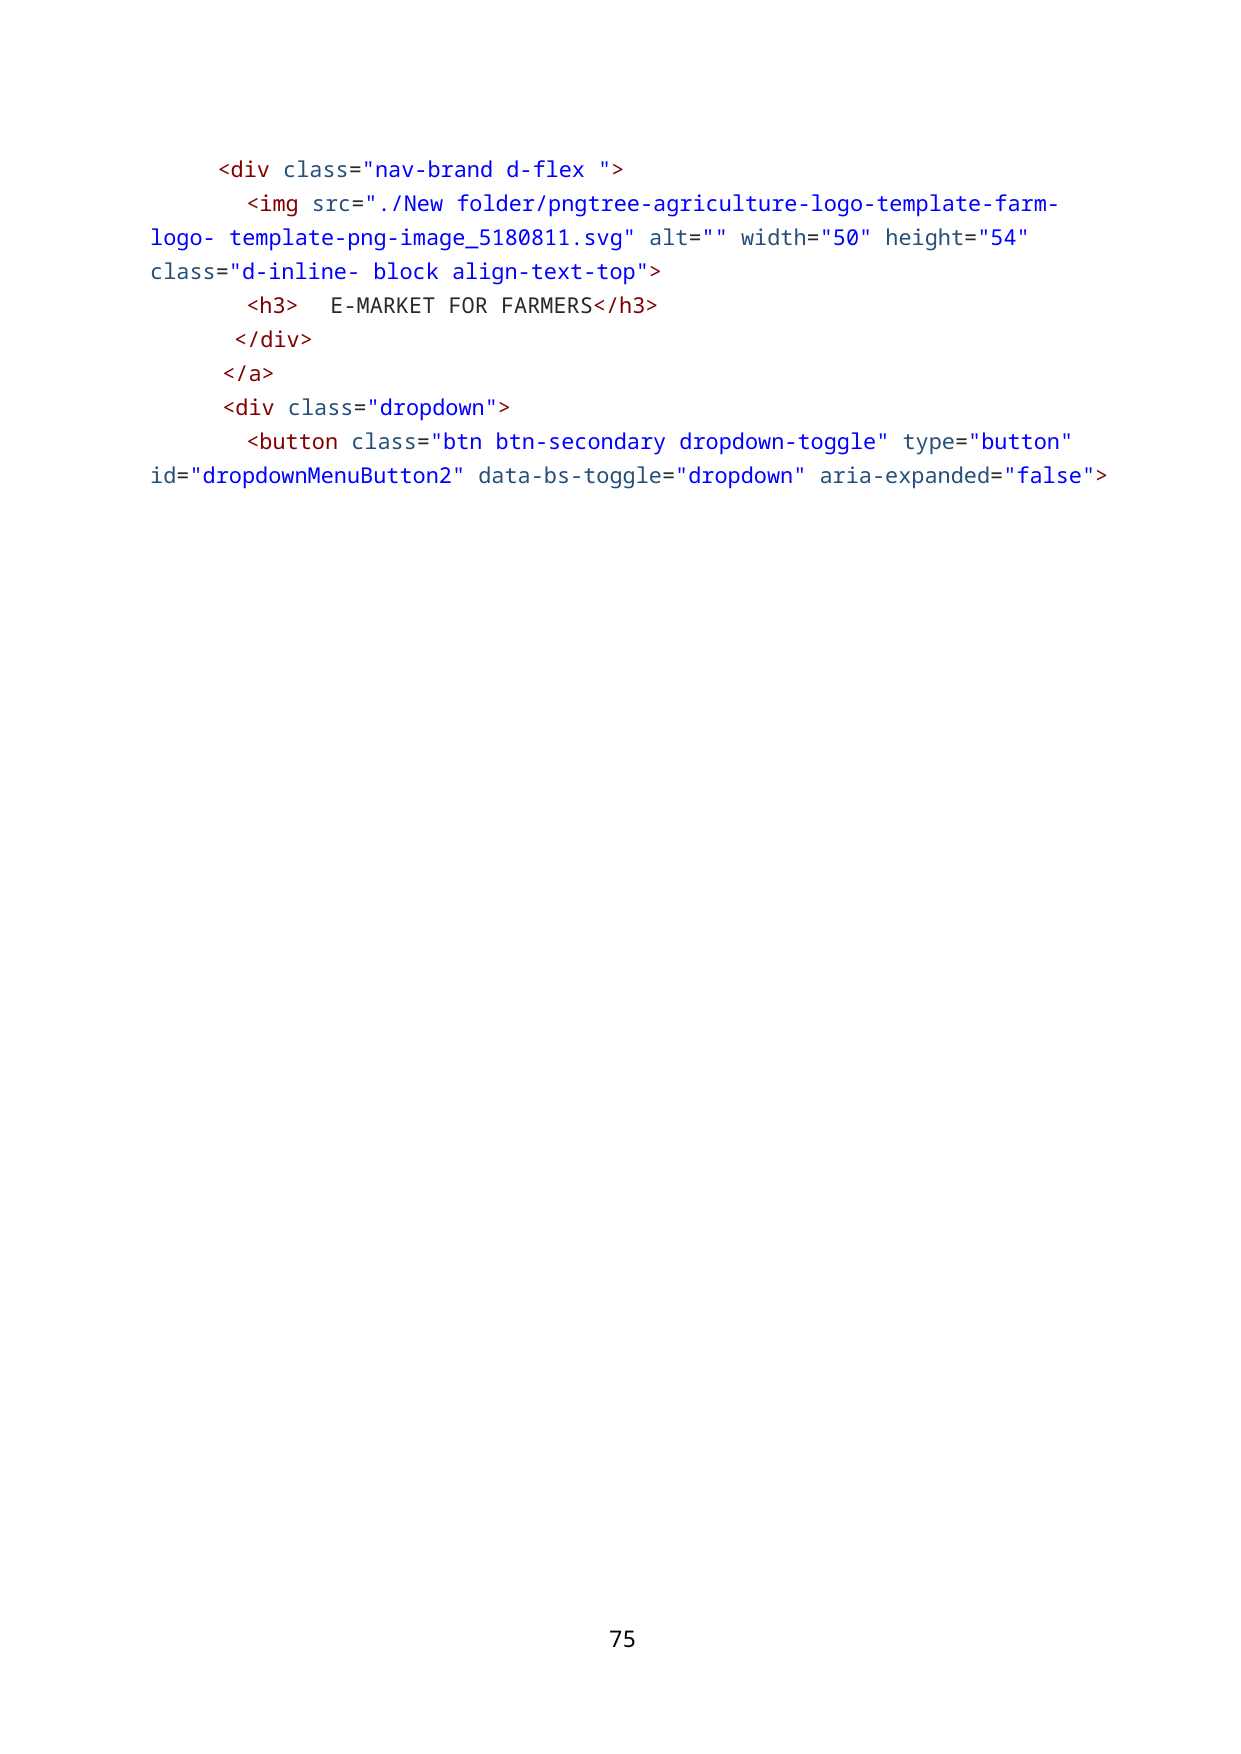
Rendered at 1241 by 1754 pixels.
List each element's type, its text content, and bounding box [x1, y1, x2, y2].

text <h3> E-MARKET FOR FARMERS</h3> [246, 290, 1217, 320]
text </div> [234, 324, 1217, 354]
text <img src="./New folder/pngtree-agriculture-logo-template-farm-logo- template-png-image_5180811.svg" alt="" width="50" height="54" class="d-inline- block align-text-top"> [150, 188, 1088, 286]
text <div class="dropdown"> [222, 392, 1217, 422]
text <div class="nav-brand d-flex "> [185, 154, 657, 184]
text <button class="btn btn-secondary dropdown-toggle" type="button" id="dropdownMenuButton2" data-bs-toggle="dropdown" aria-expanded="false"> [150, 426, 1217, 490]
text </a> [222, 358, 1217, 388]
